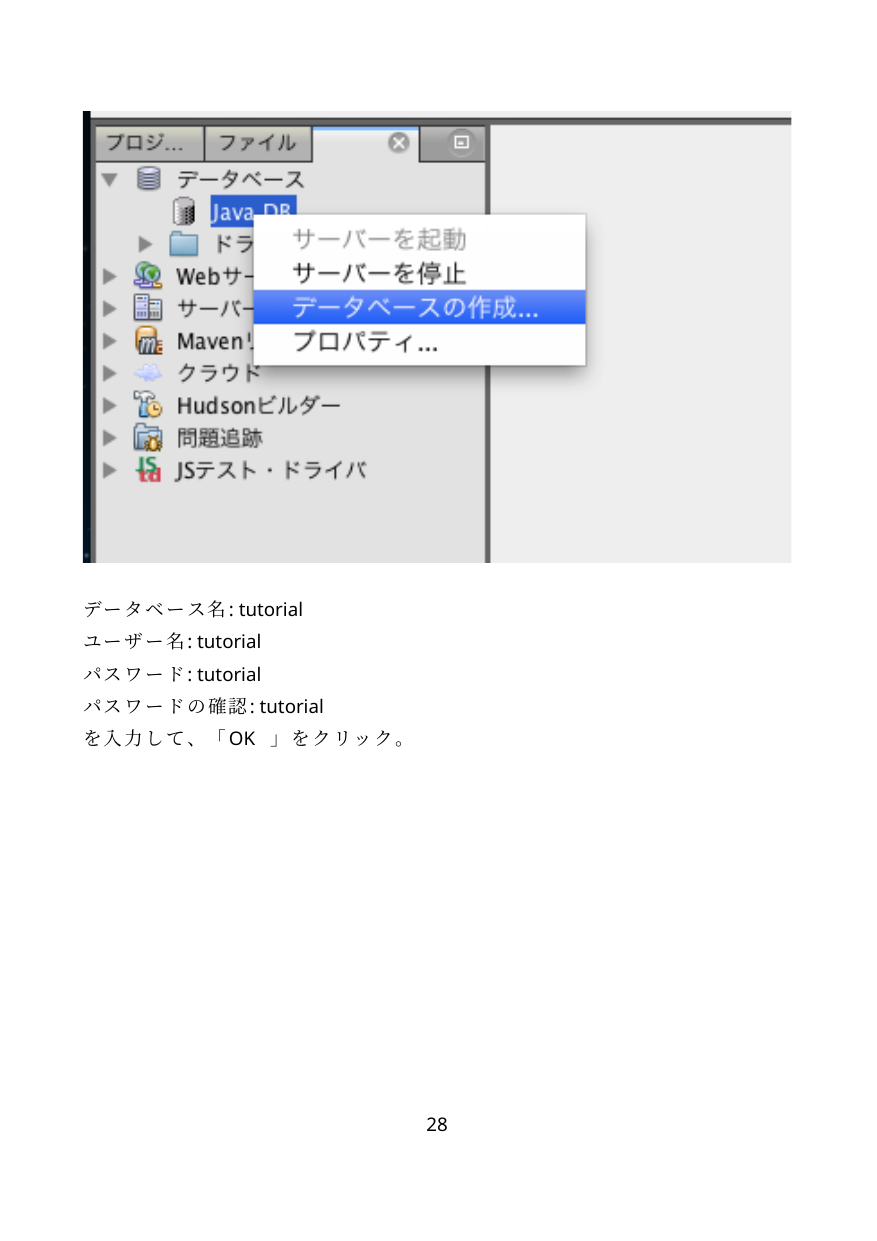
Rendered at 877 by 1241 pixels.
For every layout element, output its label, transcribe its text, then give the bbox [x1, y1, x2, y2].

text パスワード: tutorial [83, 657, 791, 689]
text データベース名: tutorial [83, 593, 791, 625]
text を入力して、「OK」をクリック。 [83, 721, 791, 753]
picture [82, 111, 792, 563]
text パスワードの確認: tutorial [83, 689, 791, 721]
text ユーザー名: tutorial [83, 625, 791, 657]
